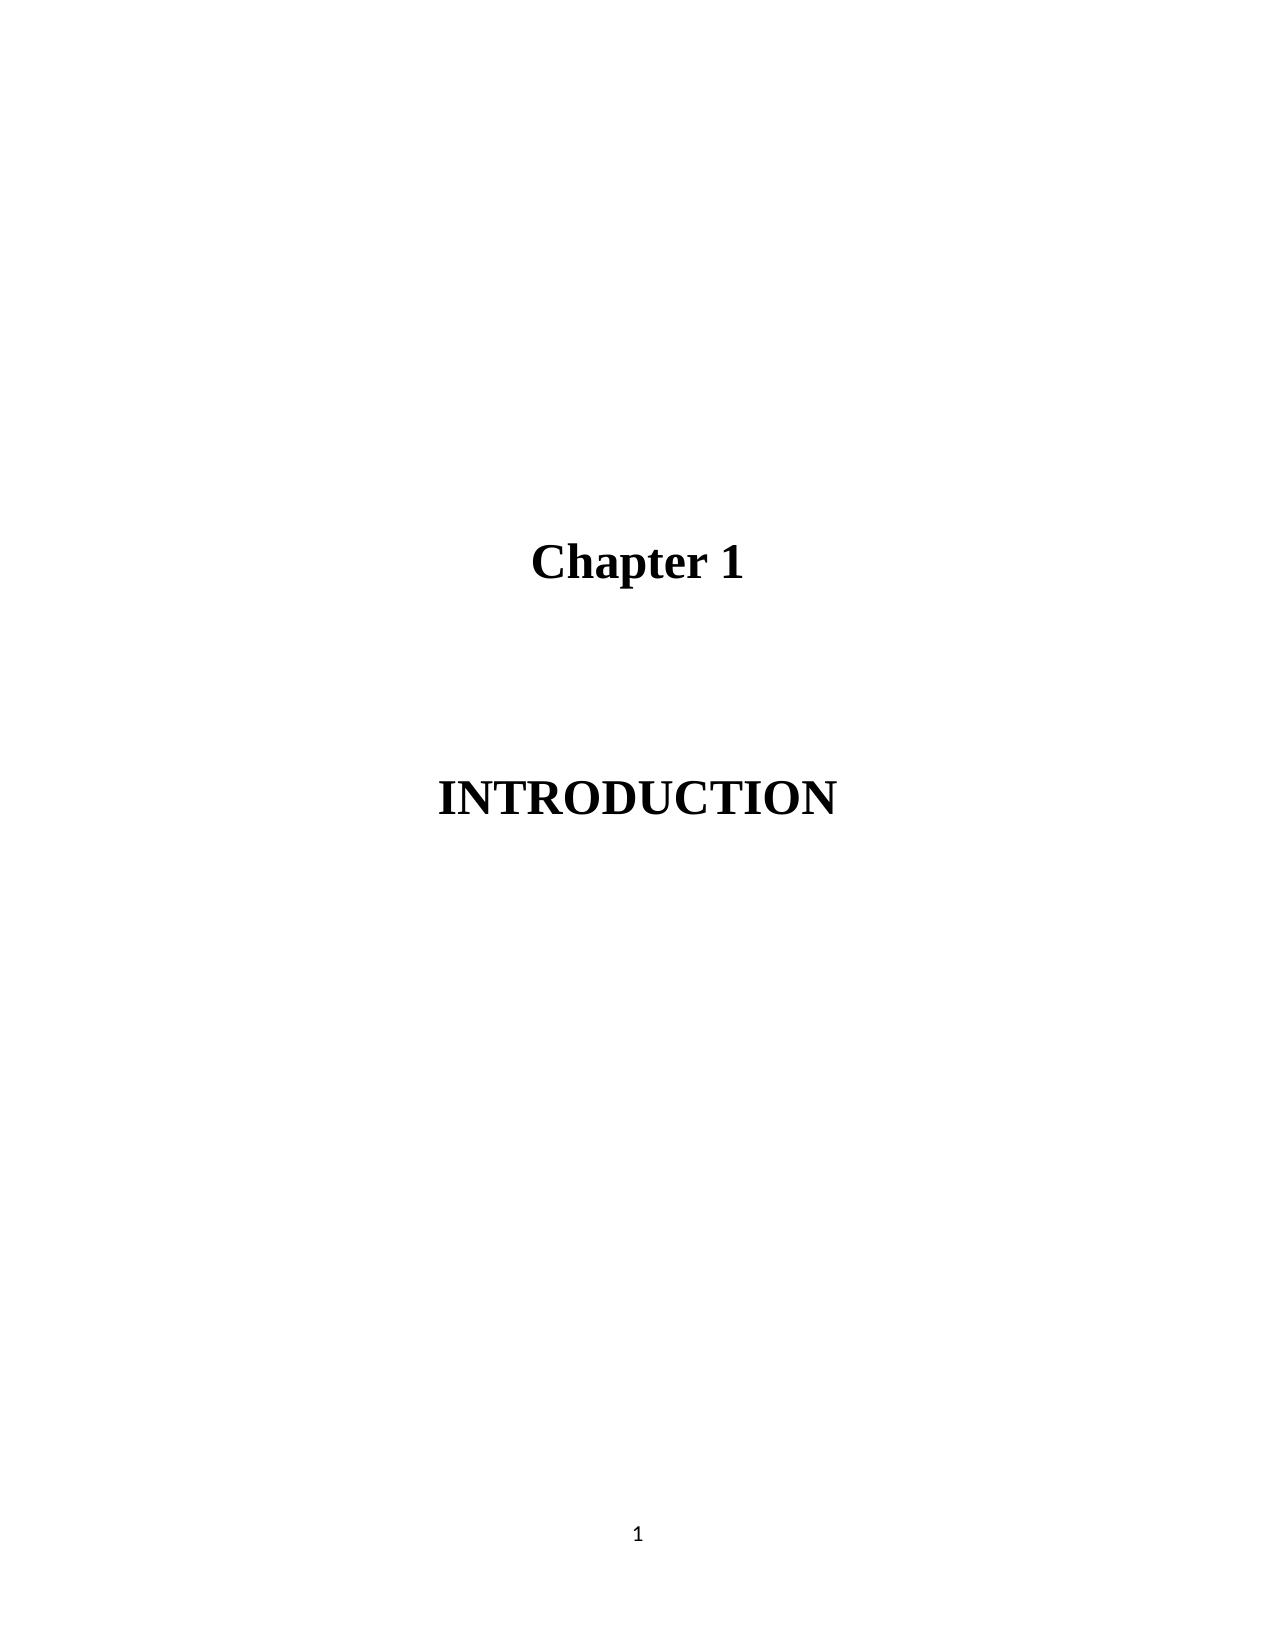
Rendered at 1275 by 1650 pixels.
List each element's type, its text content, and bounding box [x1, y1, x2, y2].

text INTRODUCTION [150, 768, 1125, 825]
text Chapter 1 [150, 532, 1125, 589]
